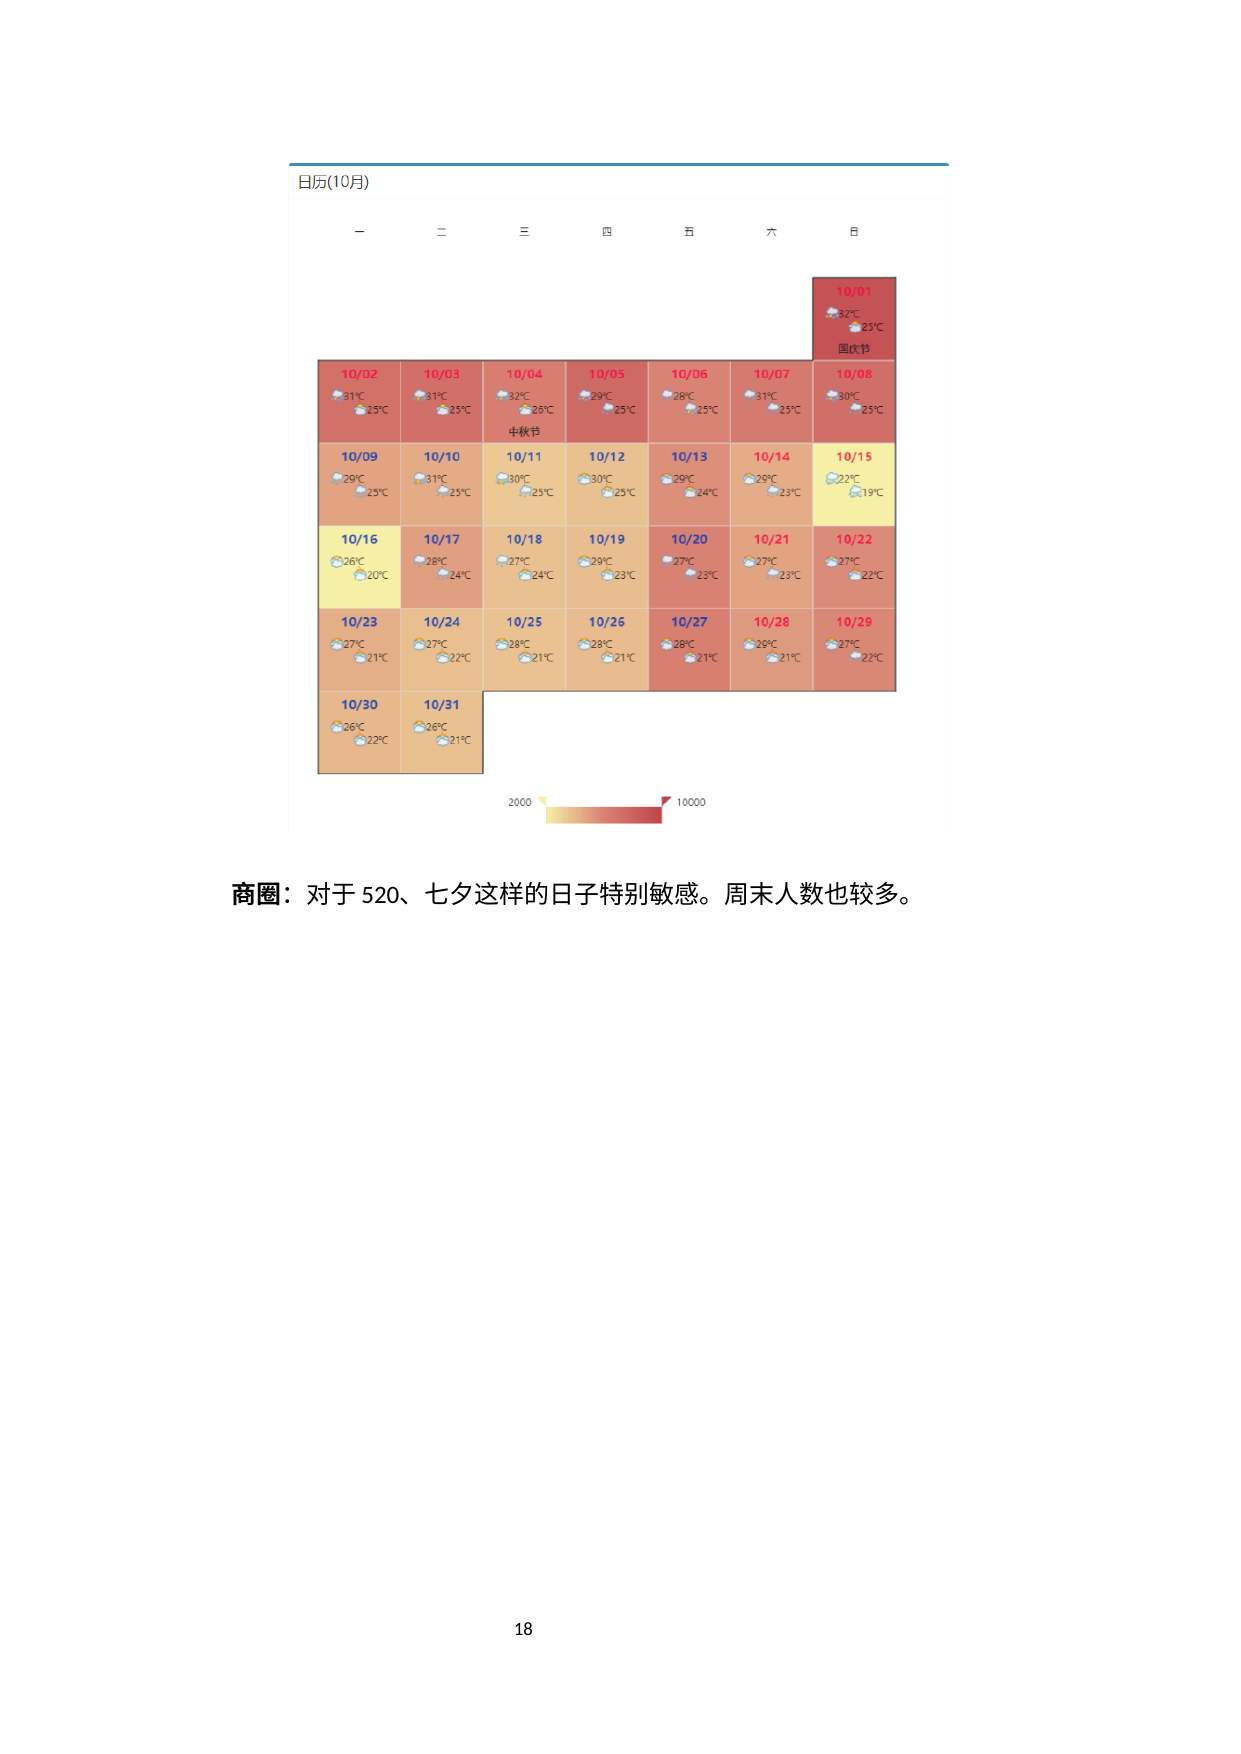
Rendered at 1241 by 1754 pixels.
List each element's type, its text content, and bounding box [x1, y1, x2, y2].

text 商圈：对于520、七夕这样的日子特别敏感。周末人数也较多。 [187, 860, 1053, 925]
picture [283, 162, 957, 833]
